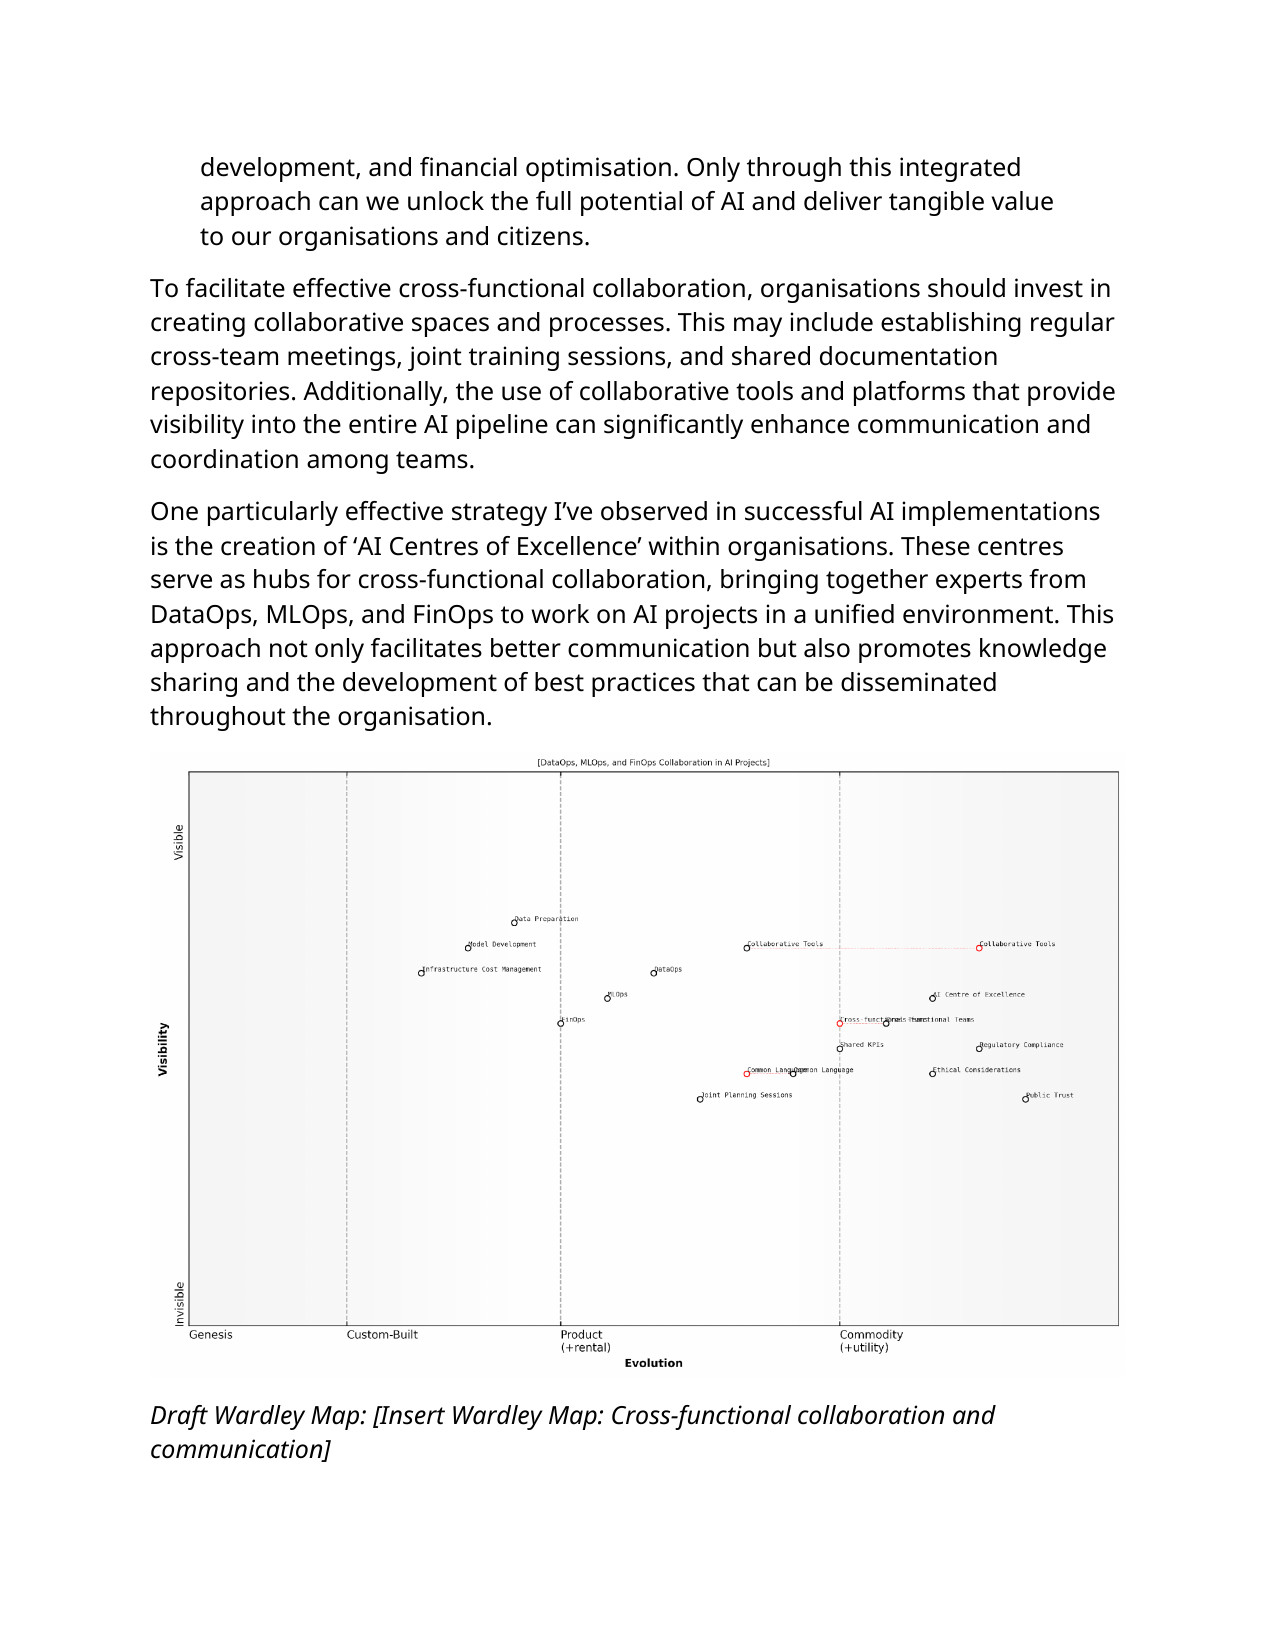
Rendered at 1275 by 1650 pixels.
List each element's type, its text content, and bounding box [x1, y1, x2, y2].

text To facilitate effective cross-functional collaboration, organisations should invest in creating collaborative spaces and processes. This may include establishing regular cross-team meetings, joint training sessions, and shared documentation repositories. Additionally, the use of collaborative tools and platforms that provide visibility into the entire AI pipeline can significantly enhance communication and coordination among teams. [150, 271, 1125, 475]
picture [150, 751, 1125, 1377]
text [200, 150, 1075, 252]
text One particularly effective strategy I’ve observed in successful AI implementations is the creation of ‘AI Centres of Excellence’ within organisations. These centres serve as hubs for cross-functional collaboration, bringing together experts from DataOps, MLOps, and FinOps to work on AI projects in a unified environment. This approach not only facilitates better communication but also promotes knowledge sharing and the development of best practices that can be disseminated throughout the organisation. [150, 494, 1125, 732]
text Draft Wardley Map: [Insert Wardley Map: Cross-functional collaboration and communication] [150, 1398, 1125, 1466]
